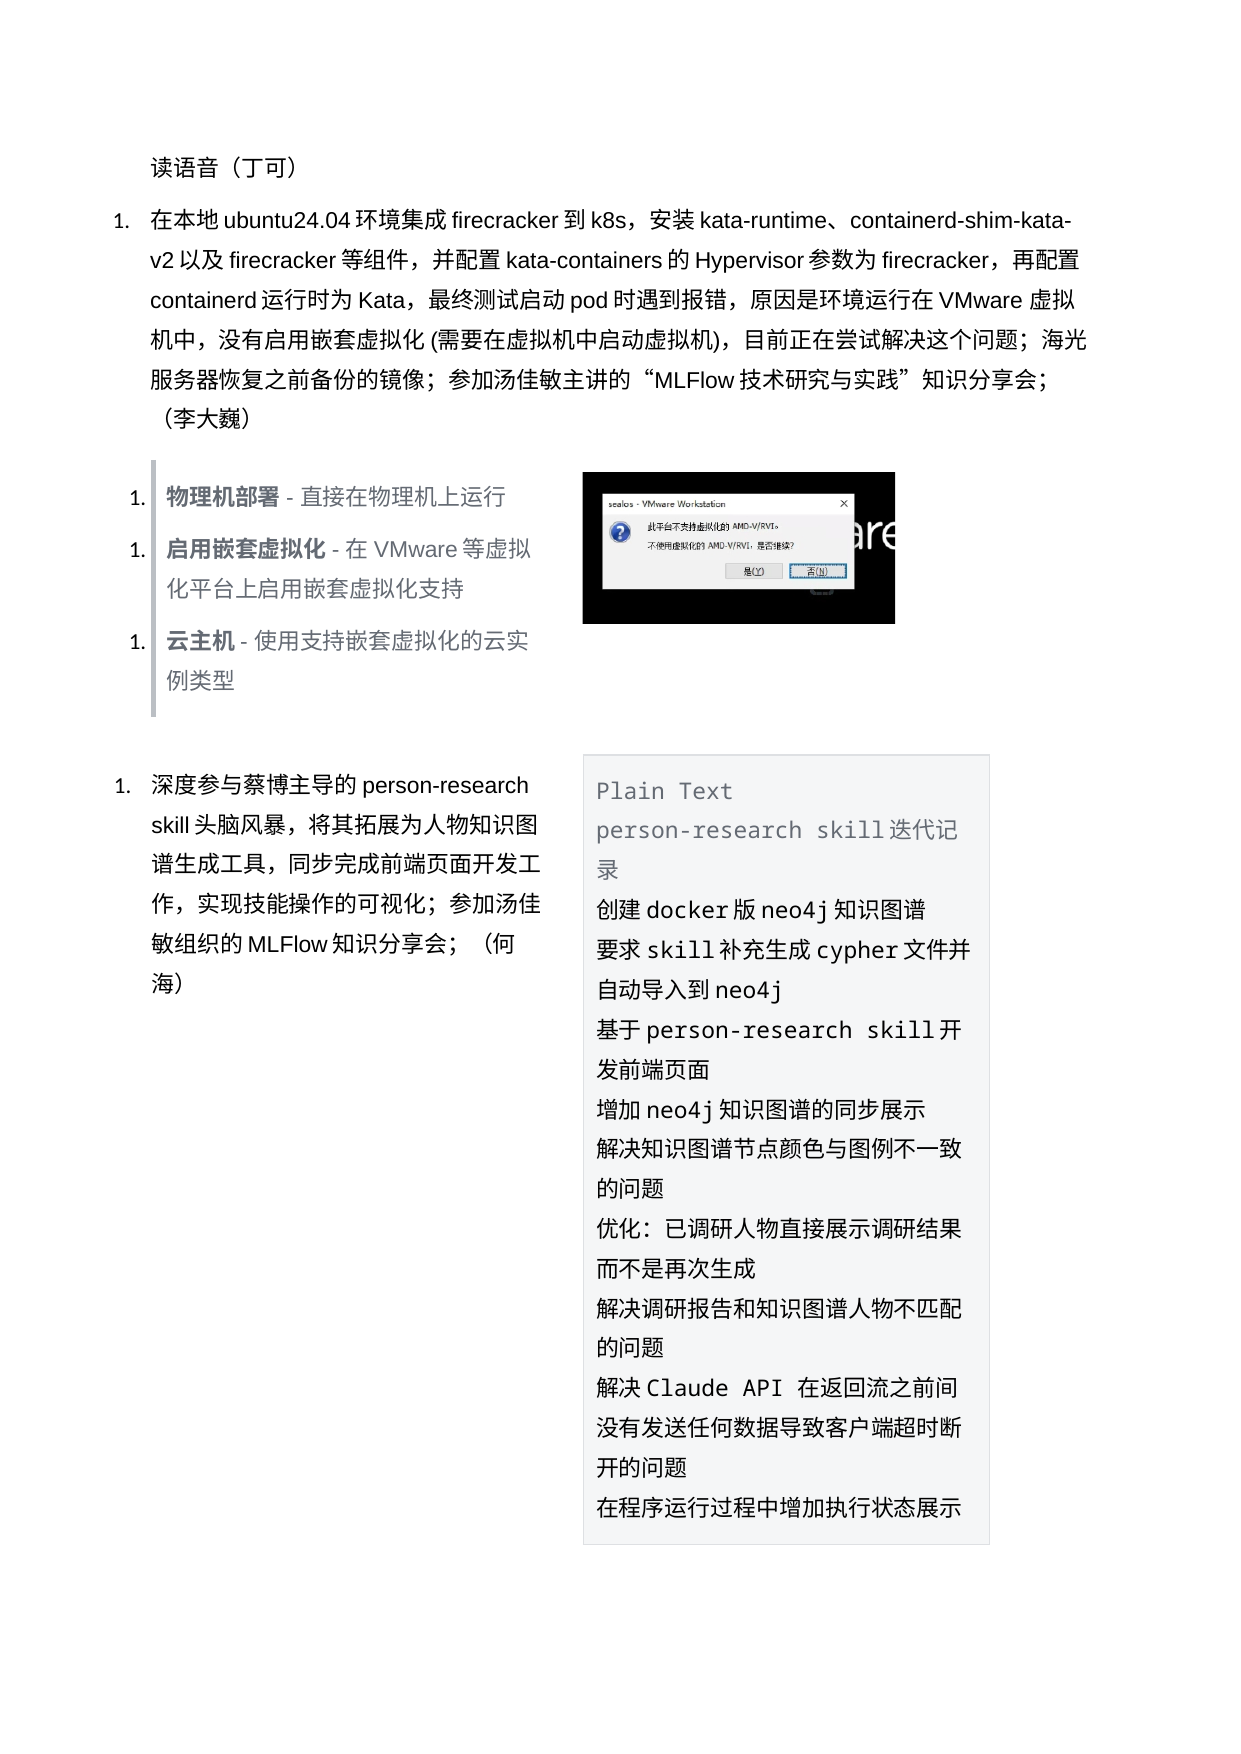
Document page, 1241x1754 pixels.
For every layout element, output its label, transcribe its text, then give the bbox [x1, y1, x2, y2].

table_header [139, 454, 570, 720]
table_header [570, 748, 1001, 1548]
list 在本地ubuntu24.04环境集成firecracker到k8s，安装kata-runtime、containerd-shim-kata-v2以及firecracker等组件，并配置kata-containers的Hypervisor参数为firecracker，再配置containerd运行时为Kata，最终测试启动pod时遇到报错，原因是环境运行在 VMware 虚拟机中，没有启用嵌套虚拟化 (需要在虚拟机中启动虚拟机)，目前正在尝试解决这个问题；海光服务器恢复之前备份的镜像；参加汤佳敏主讲的“MLFlow技术研究与实践”知识分享会；（李大巍） [112, 202, 1090, 434]
table_header [570, 454, 1001, 720]
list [112, 150, 1090, 183]
picture [582, 472, 896, 624]
table_header 深度参与蔡博主导的person-research skill头脑风暴，将其拓展为人物知识图谱生成工具，同步完成前端页面开发工作，实现技能操作的可视化；参加汤佳敏组织的MLFlow知识分享会；（何海） [139, 748, 570, 1548]
